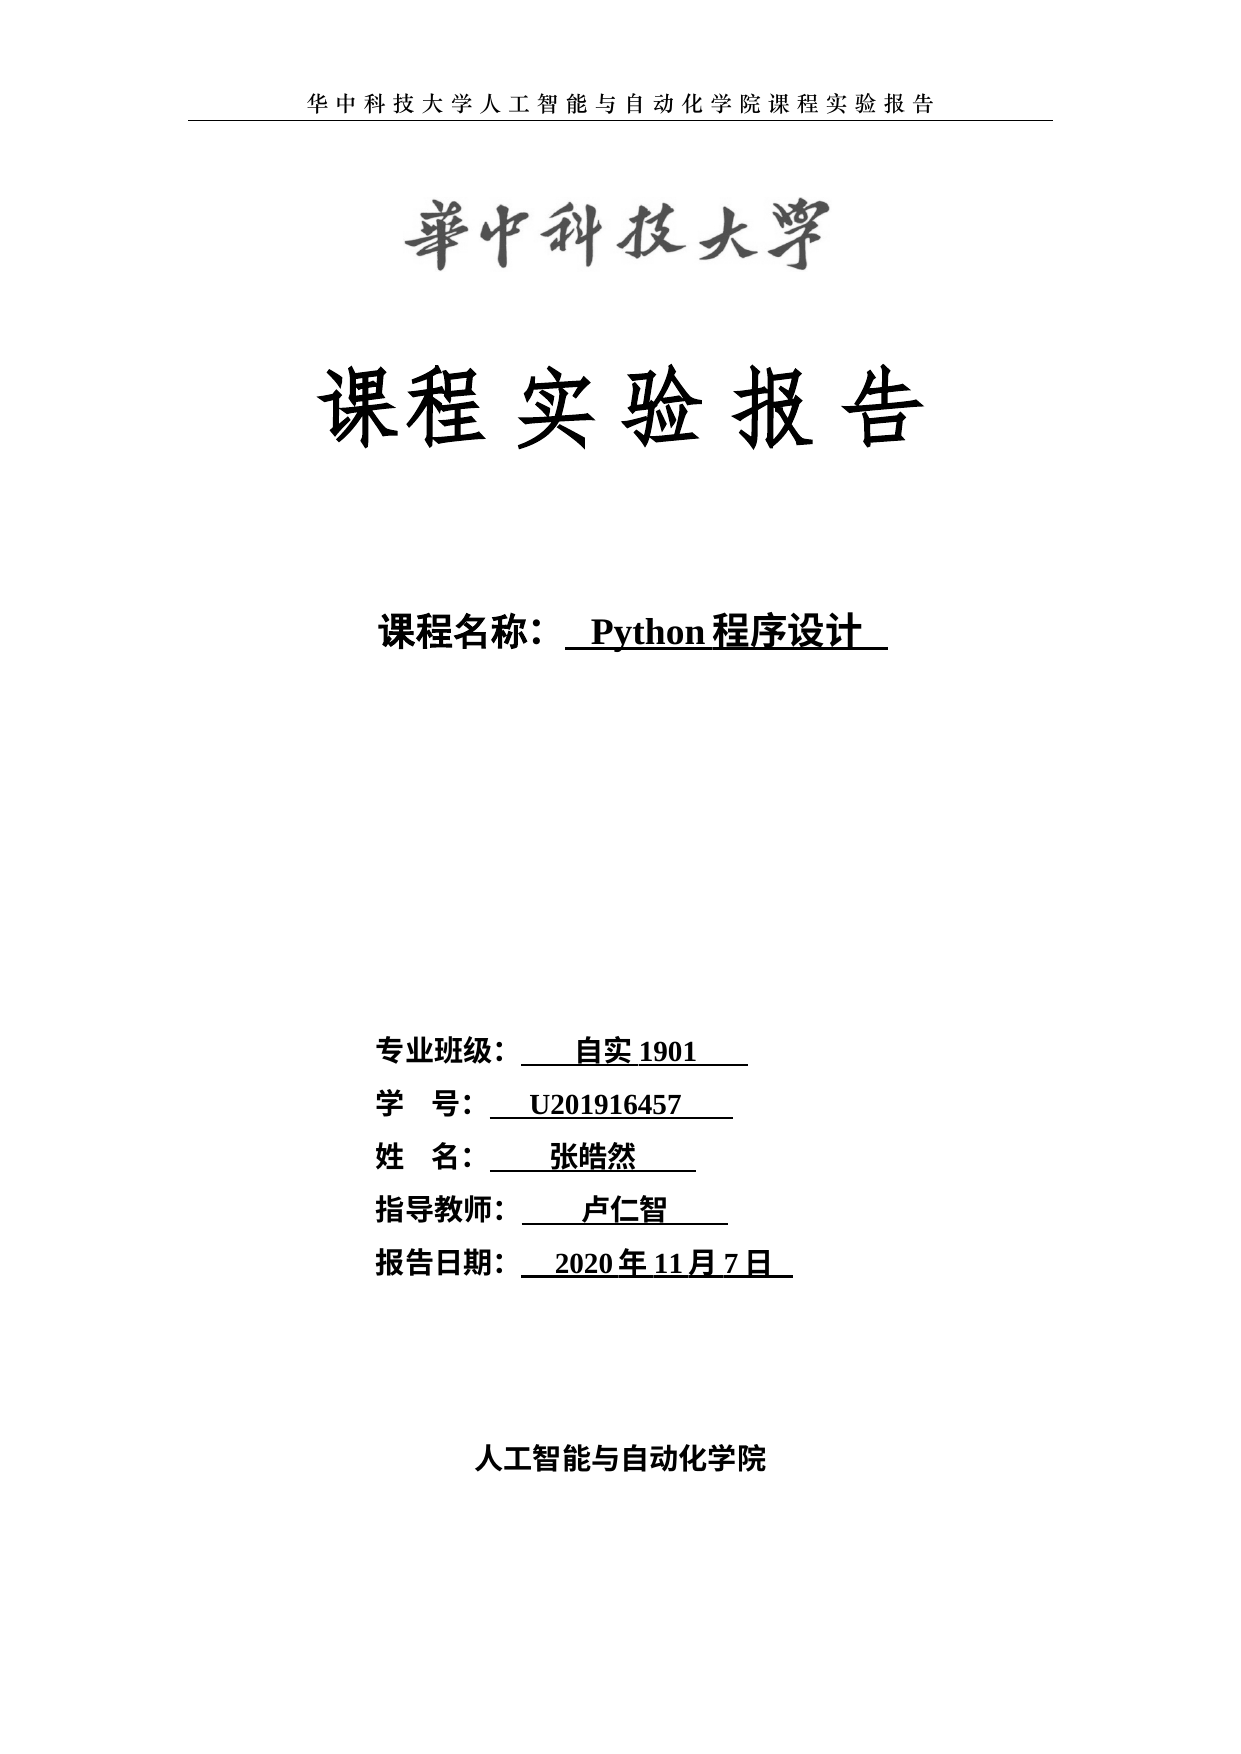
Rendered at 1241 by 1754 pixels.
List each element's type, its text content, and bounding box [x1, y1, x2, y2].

text 学 号： U201916457 [187, 1081, 1053, 1123]
text 报告日期： 2020年11月7日 [187, 1239, 1053, 1282]
text 专业班级： 自实1901 [187, 1028, 1053, 1070]
text 姓 名： 张皓然 [187, 1134, 1053, 1176]
text 指导教师： 卢仁智 [187, 1186, 1053, 1229]
text 人工智能与自动化学院 [187, 1436, 1053, 1478]
text 课程名称： Python程序设计 [187, 601, 1053, 655]
text 课程 实 验 报 告 [187, 350, 1053, 450]
